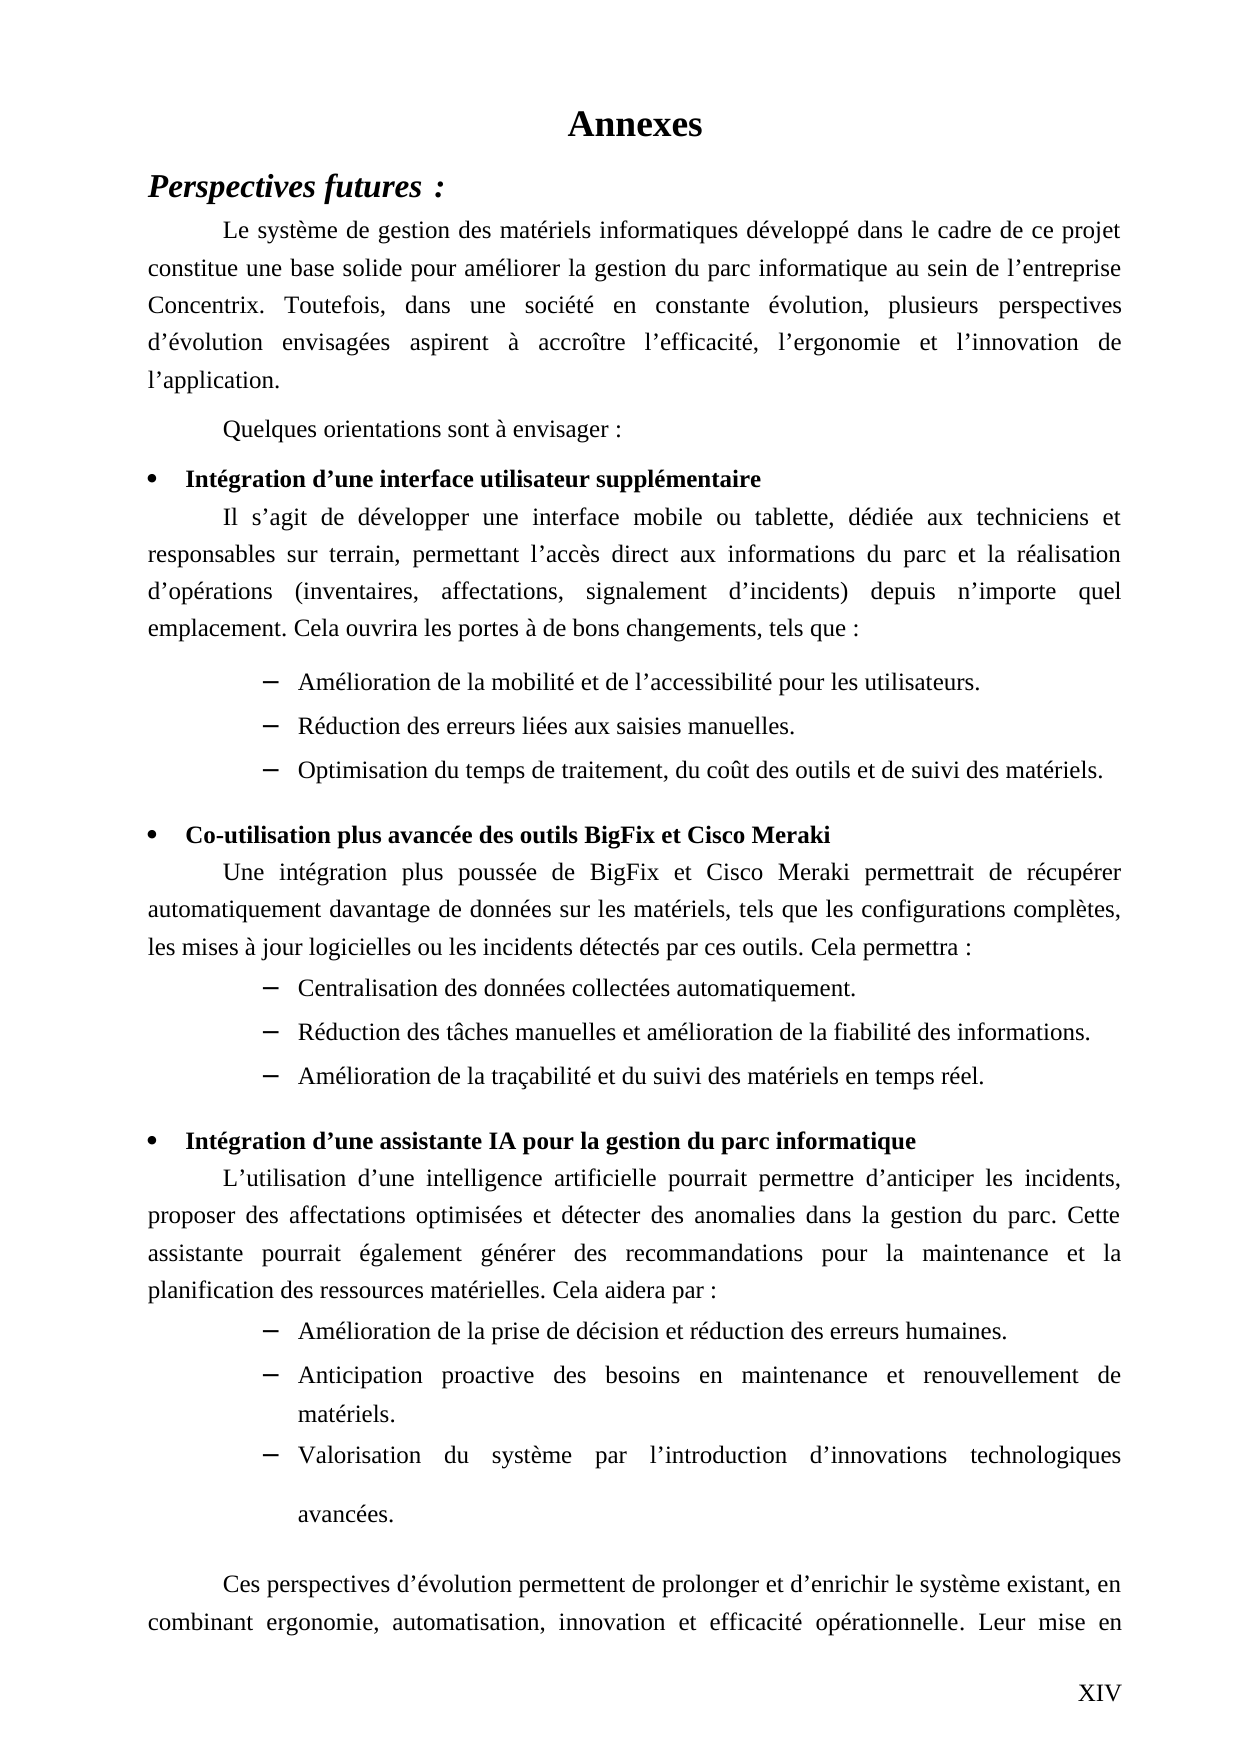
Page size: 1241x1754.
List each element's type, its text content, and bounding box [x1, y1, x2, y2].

text Il s’agit de développer une interface mobile ou tablette, dédiée aux techniciens et responsables sur terrain, permettant l’accès direct aux informations du parc et la réalisation d’opérations (inventaires, affectations, signalement d’incidents) depuis n’importe quel emplacement. Cela ouvrira les portes à de bons changements, tels que : [148, 502, 1122, 642]
list Valorisation du système par l’introduction d’innovations technologiques avancées. [260, 1436, 1122, 1528]
text Le système de gestion des matériels informatiques développé dans le cadre de ce projet constitue une base solide pour améliorer la gestion du parc informatique au sein de l’entreprise Concentrix. Toutefois, dans une société en constante évolution, plusieurs perspectives d’évolution envisagées aspirent à accroître l’efficacité, l’ergonomie et l’innovation de l’application. [148, 216, 1122, 393]
list Centralisation des données collectées automatiquement. [260, 969, 1122, 1003]
list Réduction des erreurs liées aux saisies manuelles. [260, 708, 1122, 742]
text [148, 1569, 1122, 1635]
text Perspectives futures : [148, 166, 1122, 204]
list Anticipation proactive des besoins en maintenance et renouvellement de matériels. [260, 1357, 1122, 1428]
subtitle Annexes [148, 101, 1122, 144]
list Réduction des tâches manuelles et amélioration de la fiabilité des informations. [260, 1013, 1122, 1047]
list Intégration d’une assistante IA pour la gestion du parc informatique [148, 1126, 1122, 1154]
list Amélioration de la prise de décision et réduction des erreurs humaines. [260, 1312, 1122, 1346]
text Quelques orientations sont à envisager : [148, 414, 1122, 443]
list Amélioration de la traçabilité et du suivi des matériels en temps réel. [260, 1058, 1122, 1092]
text L’utilisation d’une intelligence artificielle pourrait permettre d’anticiper les incidents, proposer des affectations optimisées et détecter des anomalies dans la gestion du parc. Cette assistante pourrait également générer des recommandations pour la maintenance et la planification des ressources matérielles. Cela aidera par : [148, 1163, 1122, 1304]
list Co-utilisation plus avancée des outils BigFix et Cisco Meraki [148, 820, 1122, 849]
text Une intégration plus poussée de BigFix et Cisco Meraki permettrait de récupérer automatiquement davantage de données sur les matériels, tels que les configurations complètes, les mises à jour logicielles ou les incidents détectés par ces outils. Cela permettra : [148, 857, 1122, 961]
list Optimisation du temps de traitement, du coût des outils et de suivi des matériels. [260, 752, 1122, 786]
list Amélioration de la mobilité et de l’accessibilité pour les utilisateurs. [260, 663, 1122, 697]
list Intégration d’une interface utilisateur supplémentaire [148, 464, 1122, 493]
